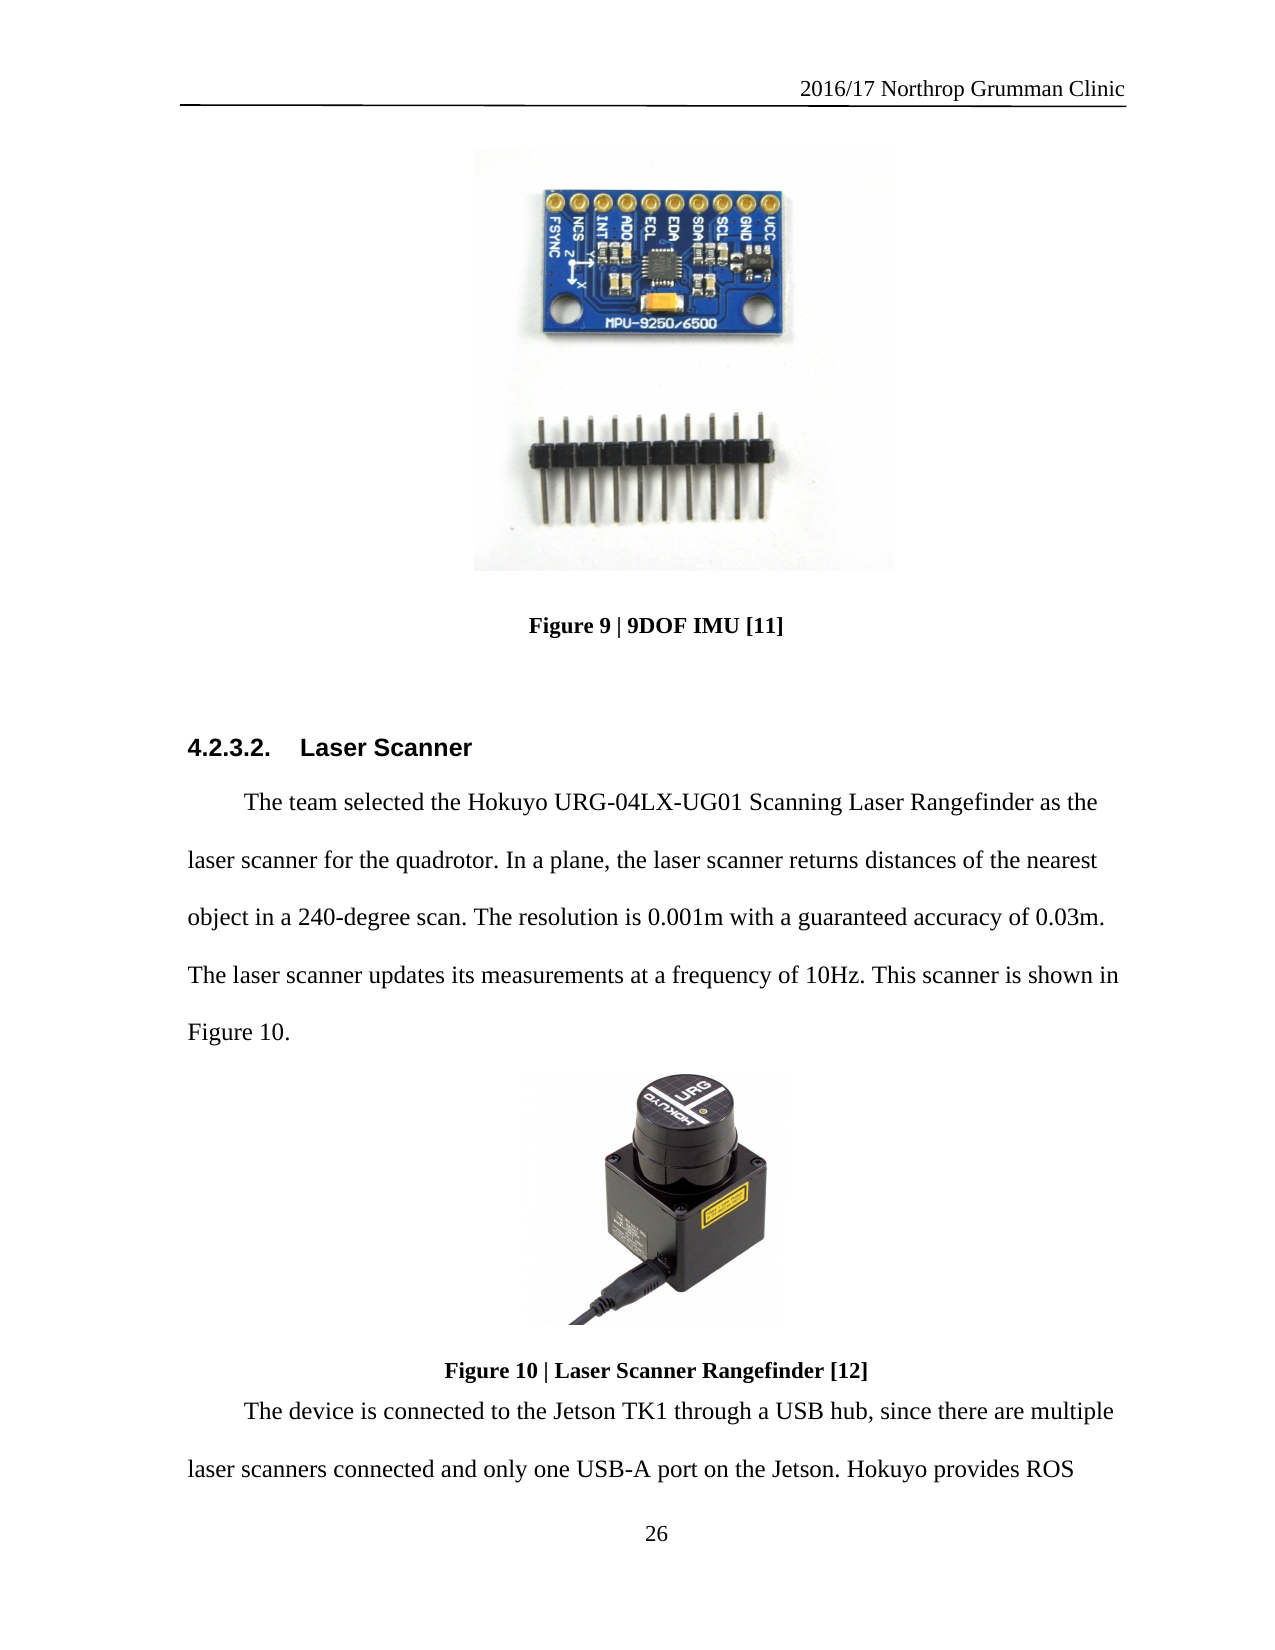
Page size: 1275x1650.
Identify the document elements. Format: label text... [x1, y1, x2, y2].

text The team selected the Hokuyo URG-04LX-UG01 Scanning Laser Rangefinder as the laser scanner for the quadrotor. In a plane, the laser scanner returns distances of the nearest object in a 240-degree scan. The resolution is 0.001m with a guaranteed accuracy of 0.03m. The laser scanner updates its measurements at a frequency of 10Hz. This scanner is shown in Figure 8. [187, 787, 1125, 1046]
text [187, 1396, 1125, 1483]
picture [473, 150, 895, 571]
picture [523, 1074, 790, 1325]
subtitle Laser Scanner [187, 733, 1125, 762]
